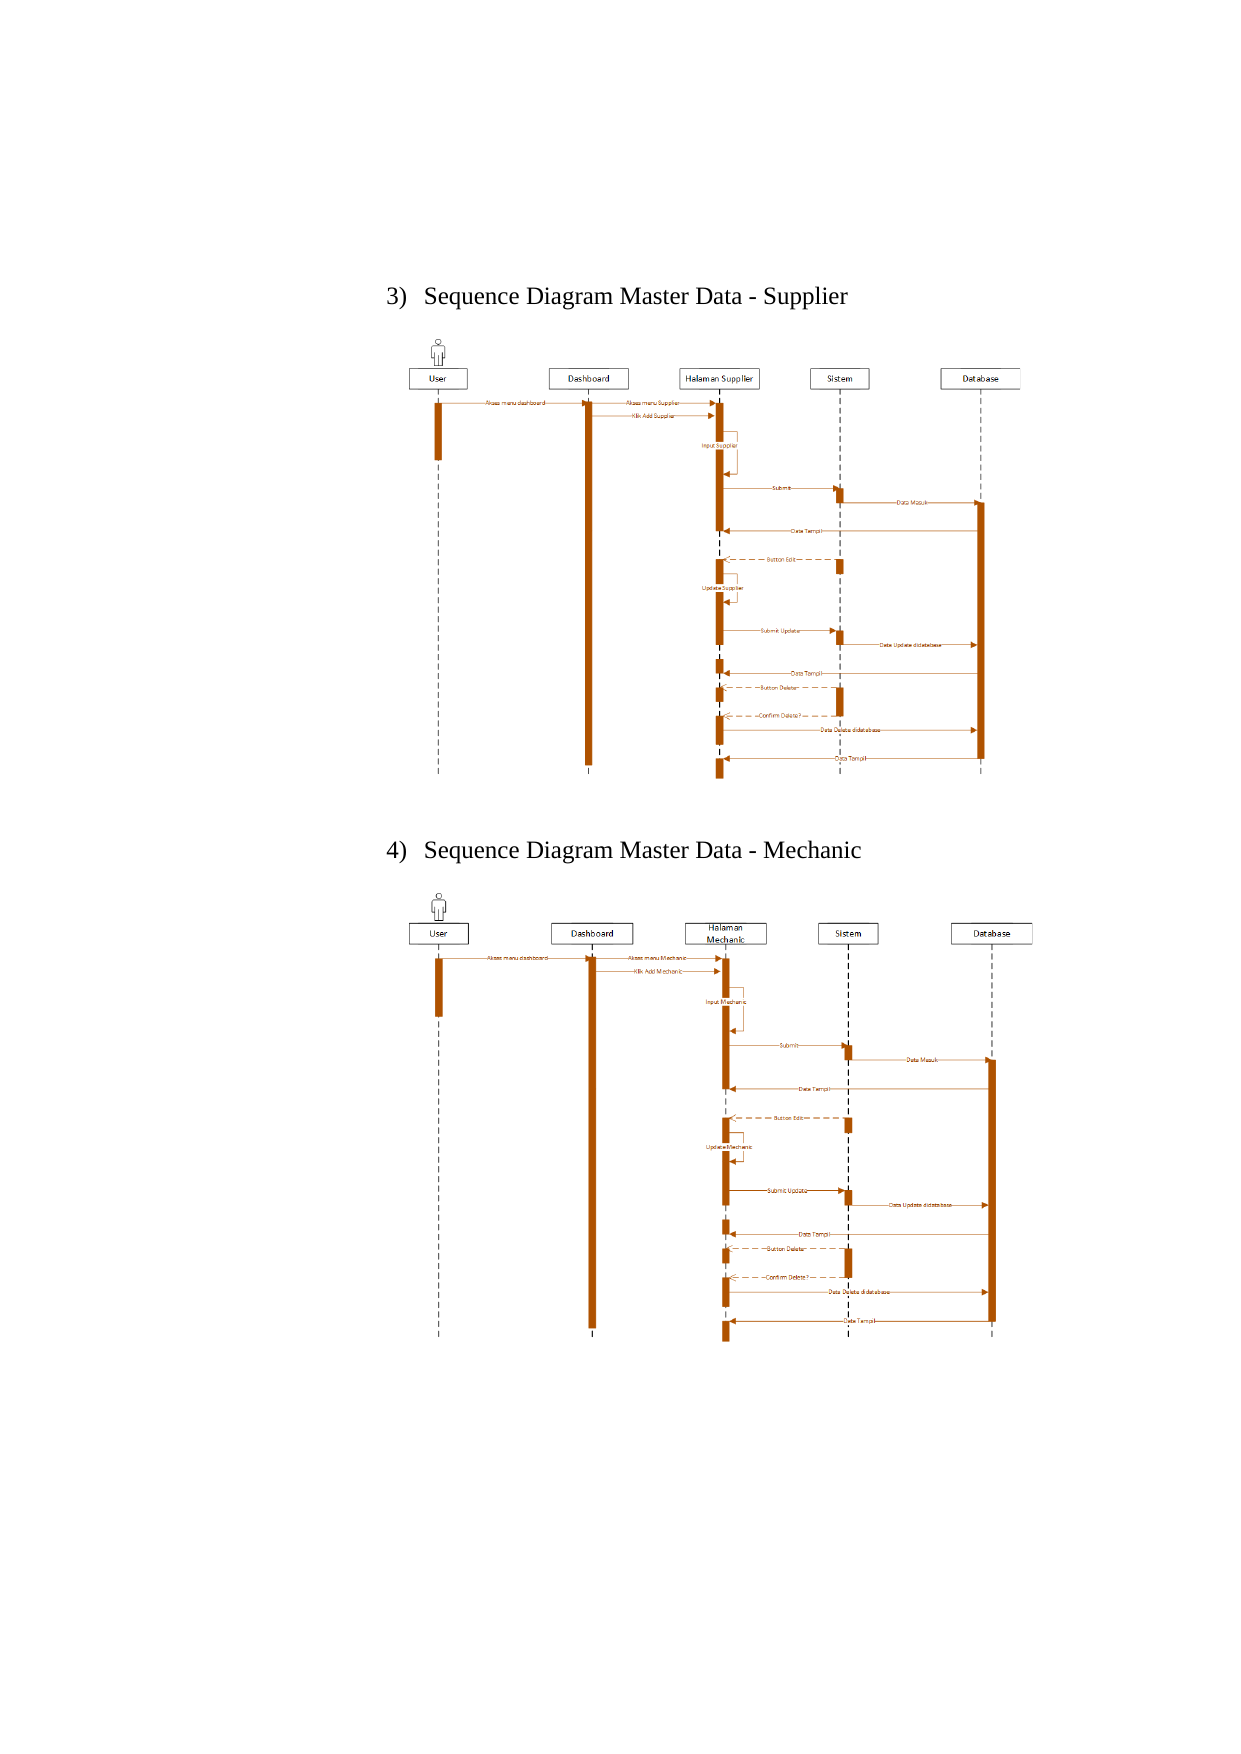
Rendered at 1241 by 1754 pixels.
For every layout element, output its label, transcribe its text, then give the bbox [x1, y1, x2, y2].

picture [408, 892, 1033, 1342]
list Sequence Diagram Master Data - Mechanic [386, 835, 1063, 864]
picture [408, 338, 1021, 779]
list Sequence Diagram Master Data - Supplier [386, 281, 1063, 310]
